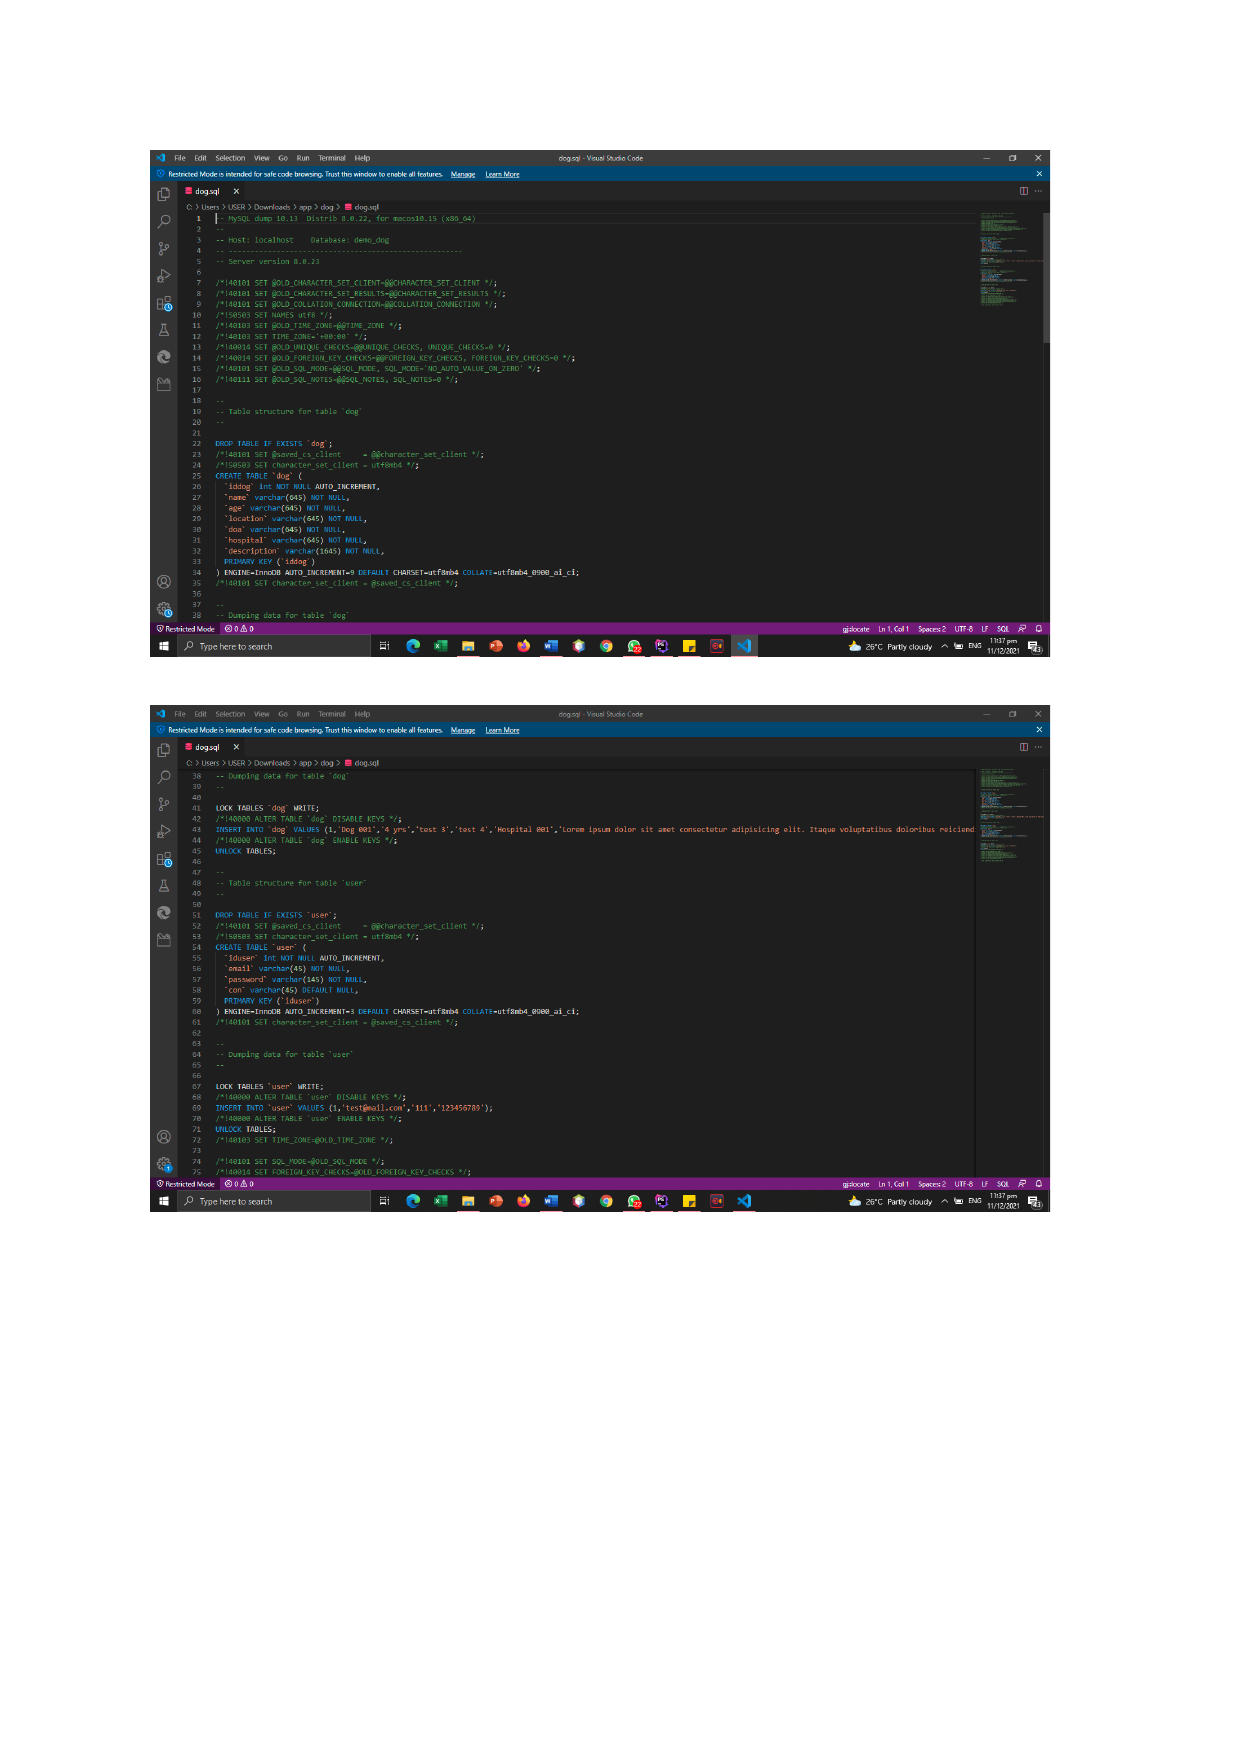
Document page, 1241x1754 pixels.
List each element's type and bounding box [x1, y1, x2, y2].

picture [150, 150, 1050, 657]
picture [150, 705, 1050, 1212]
